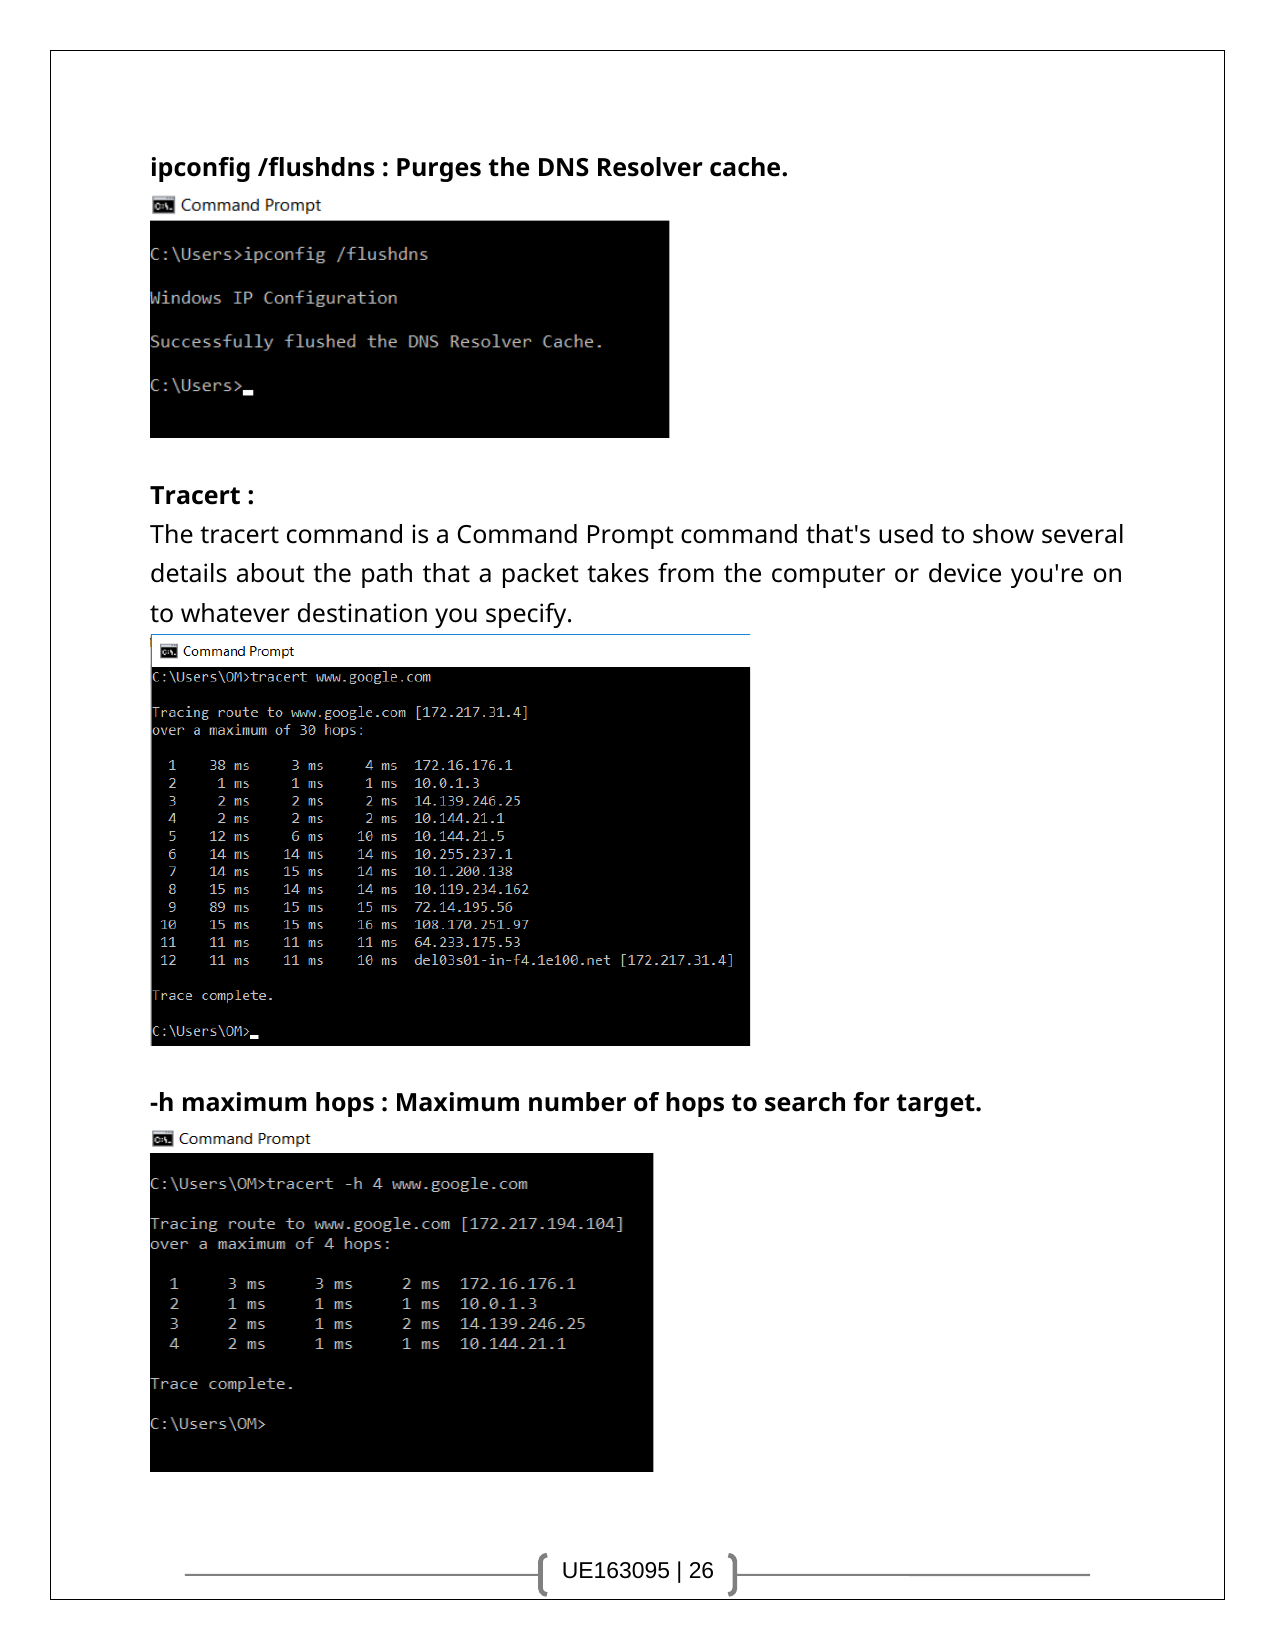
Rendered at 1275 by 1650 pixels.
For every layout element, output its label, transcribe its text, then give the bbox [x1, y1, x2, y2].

text ipconfig /flushdns : Purges the DNS Resolver cache. [150, 150, 1125, 184]
picture [150, 634, 750, 1046]
text The tracert command is a Command Prompt command that's used to show several details about the path that a packet takes from the computer or device you're on to whatever destination you specify. [150, 517, 1125, 629]
text -h maximum hops : Maximum number of hops to search for target. [150, 1085, 1125, 1119]
picture [150, 1124, 654, 1472]
picture [150, 189, 670, 438]
text Tracert : [150, 478, 1125, 512]
